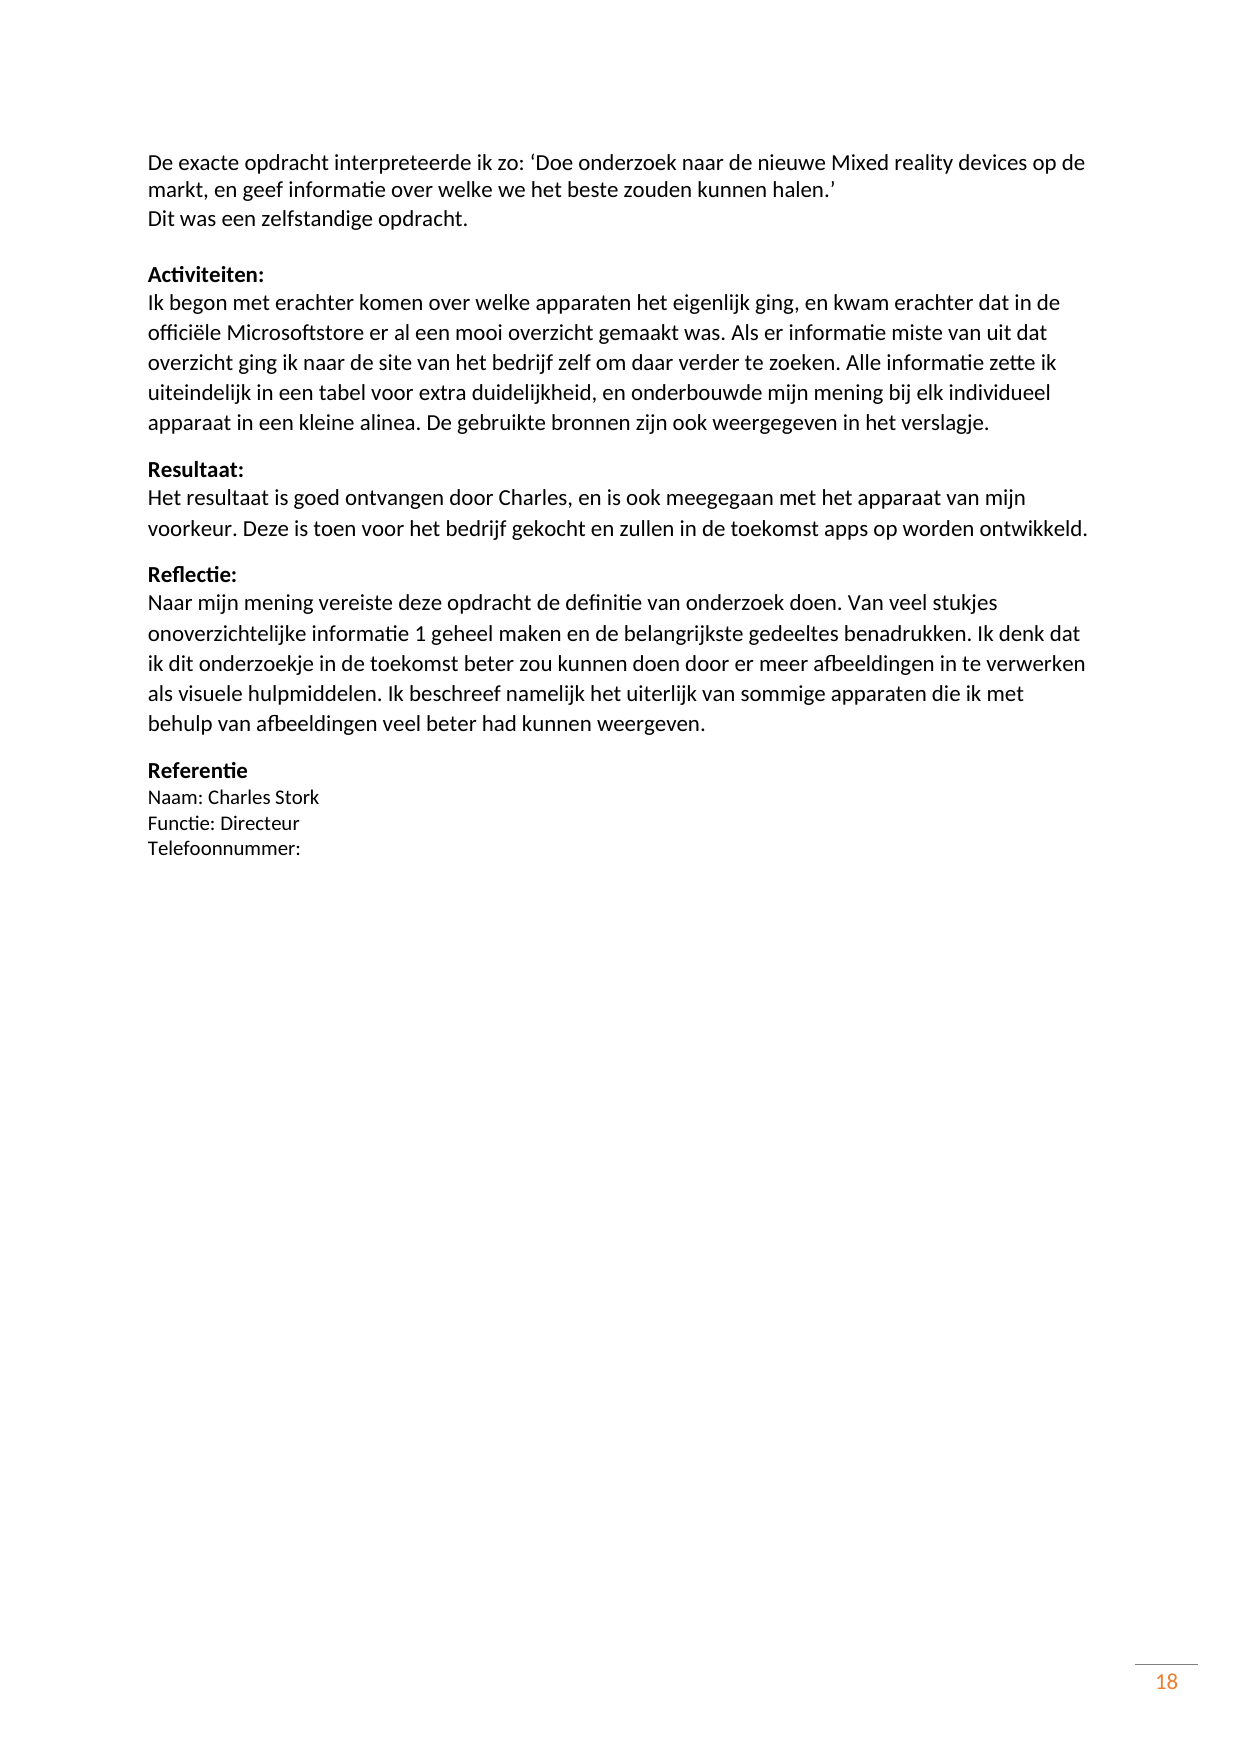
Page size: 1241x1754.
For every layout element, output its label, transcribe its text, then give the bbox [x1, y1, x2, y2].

text Referentie [148, 756, 1093, 784]
text Ik begon met erachter komen over welke apparaten het eigenlijk ging, en kwam erachter dat in de officiële Microsoftstore er al een mooi overzicht gemaakt was. Als er informatie miste van uit dat overzicht ging ik naar de site van het bedrijf zelf om daar verder te zoeken. Alle informatie zette ik uiteindelijk in een tabel voor extra duidelijkheid, en onderbouwde mijn mening bij elk individueel apparaat in een kleine alinea. De gebruikte bronnen zijn ook weergegeven in het verslagje. [148, 288, 1093, 437]
text Naar mijn mening vereiste deze opdracht de definitie van onderzoek doen. Van veel stukjes onoverzichtelijke informatie 1 geheel maken en de belangrijkste gedeeltes benadrukken. Ik denk dat ik dit onderzoekje in de toekomst beter zou kunnen doen door er meer afbeeldingen in te verwerken als visuele hulpmiddelen. Ik beschreef namelijk het uiterlijk van sommige apparaten die ik met behulp van afbeeldingen veel beter had kunnen weergeven. [148, 588, 1093, 737]
text Reflectie: [148, 561, 1093, 588]
text Functie: Directeur [148, 810, 1093, 835]
text Het resultaat is goed ontvangen door Charles, en is ook meegegaan met het apparaat van mijn voorkeur. Deze is toen voor het bedrijf gekocht en zullen in de toekomst apps op worden ontwikkeld. [148, 483, 1093, 542]
text Telefoonnummer: [148, 835, 1093, 861]
text Dit was een zelfstandige opdracht. [148, 204, 1093, 260]
text De exacte opdracht interpreteerde ik zo: ‘Doe onderzoek naar de nieuwe Mixed reality devices op de markt, en geef informatie over welke we het beste zouden kunnen halen.’ [148, 148, 1093, 204]
text Resultaat: [148, 455, 1093, 483]
text Activiteiten: [148, 260, 1093, 288]
text Naam: Charles Stork [148, 784, 1093, 810]
